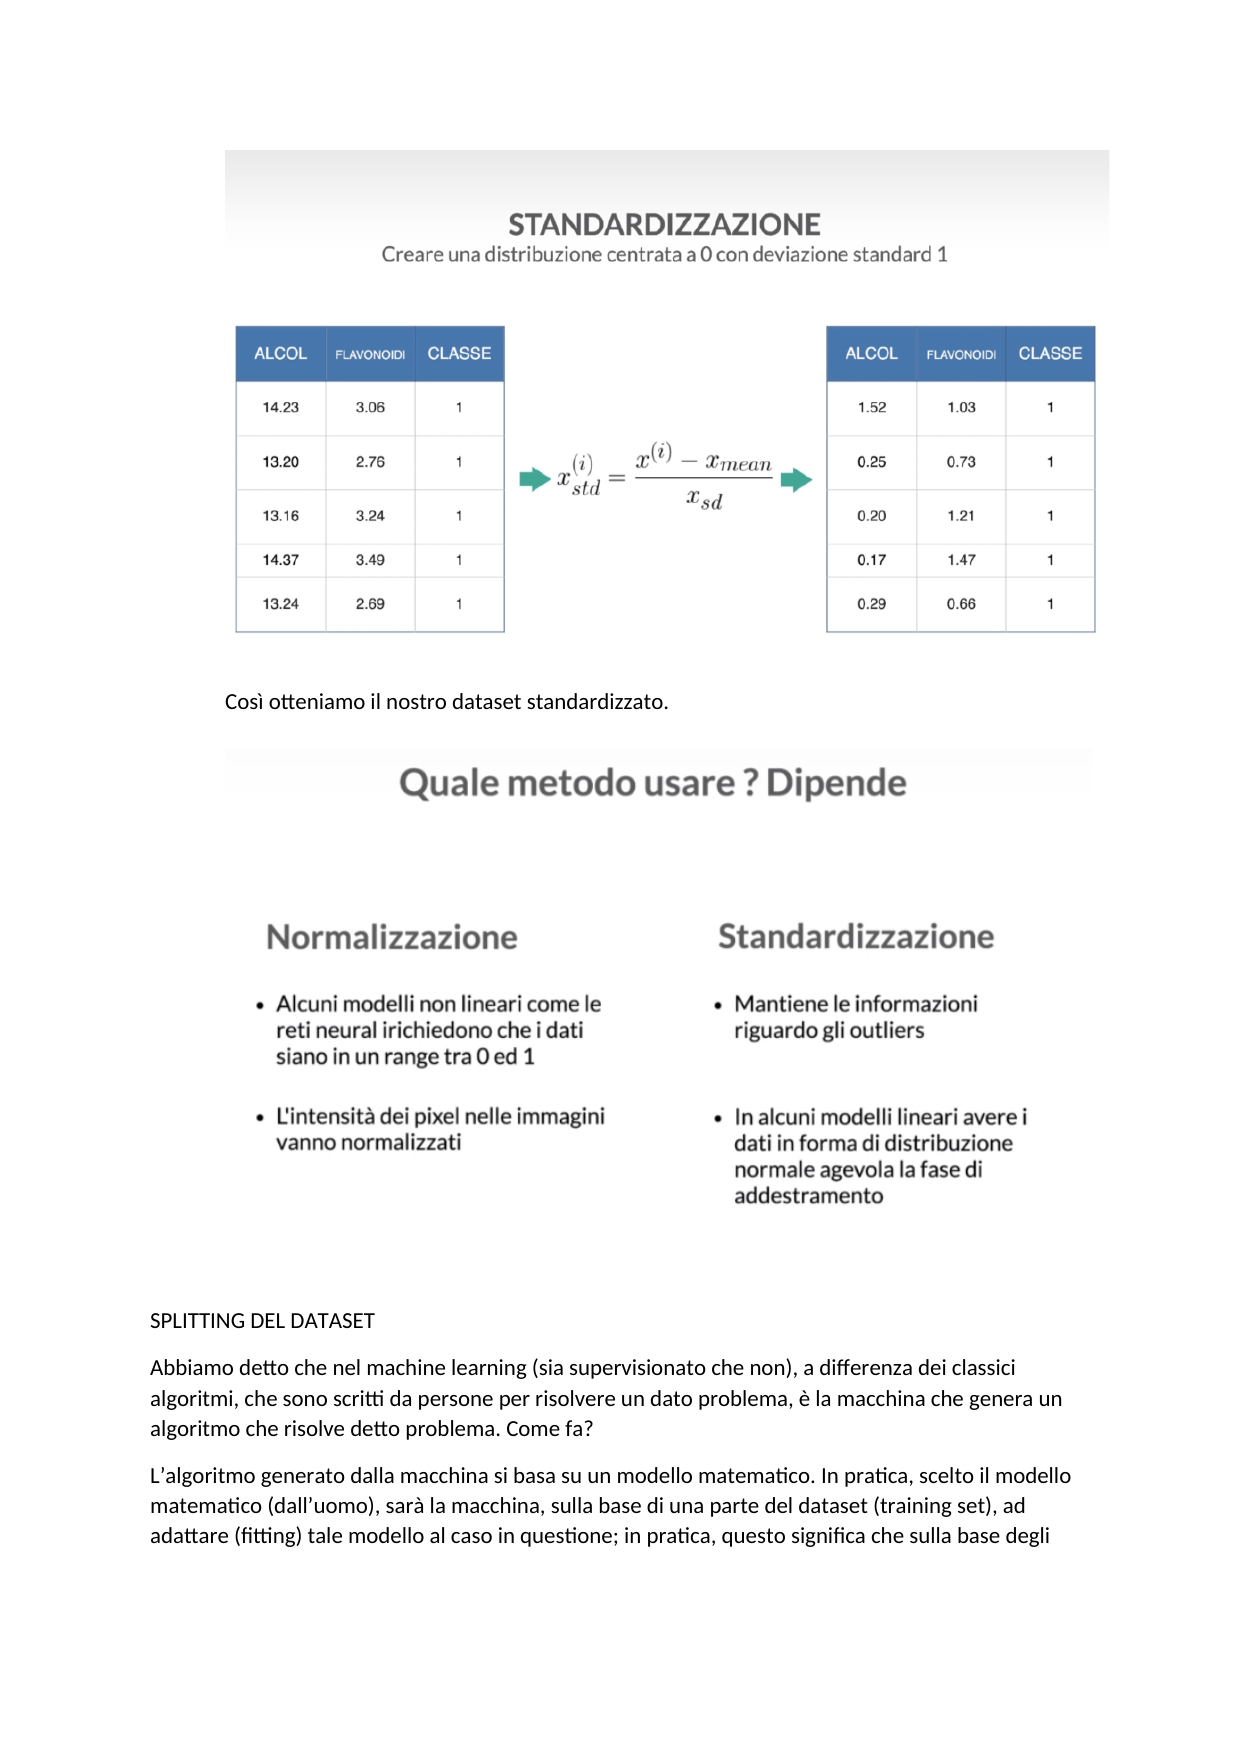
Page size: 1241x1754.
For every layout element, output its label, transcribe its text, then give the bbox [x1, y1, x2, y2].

text SPLITTING DEL DATASET [150, 1307, 1090, 1335]
picture [225, 150, 1110, 685]
text Abbiamo detto che nel machine learning (sia supervisionato che non), a differenza dei classici algoritmi, che sono scritti da persone per risolvere un dato problema, è la macchina che genera un algoritmo che risolve detto problema. Come fa? [150, 1353, 1090, 1442]
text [150, 1461, 1090, 1549]
picture [225, 747, 1093, 1288]
list Così otteniamo il nostro dataset standardizzato. [225, 687, 1090, 715]
